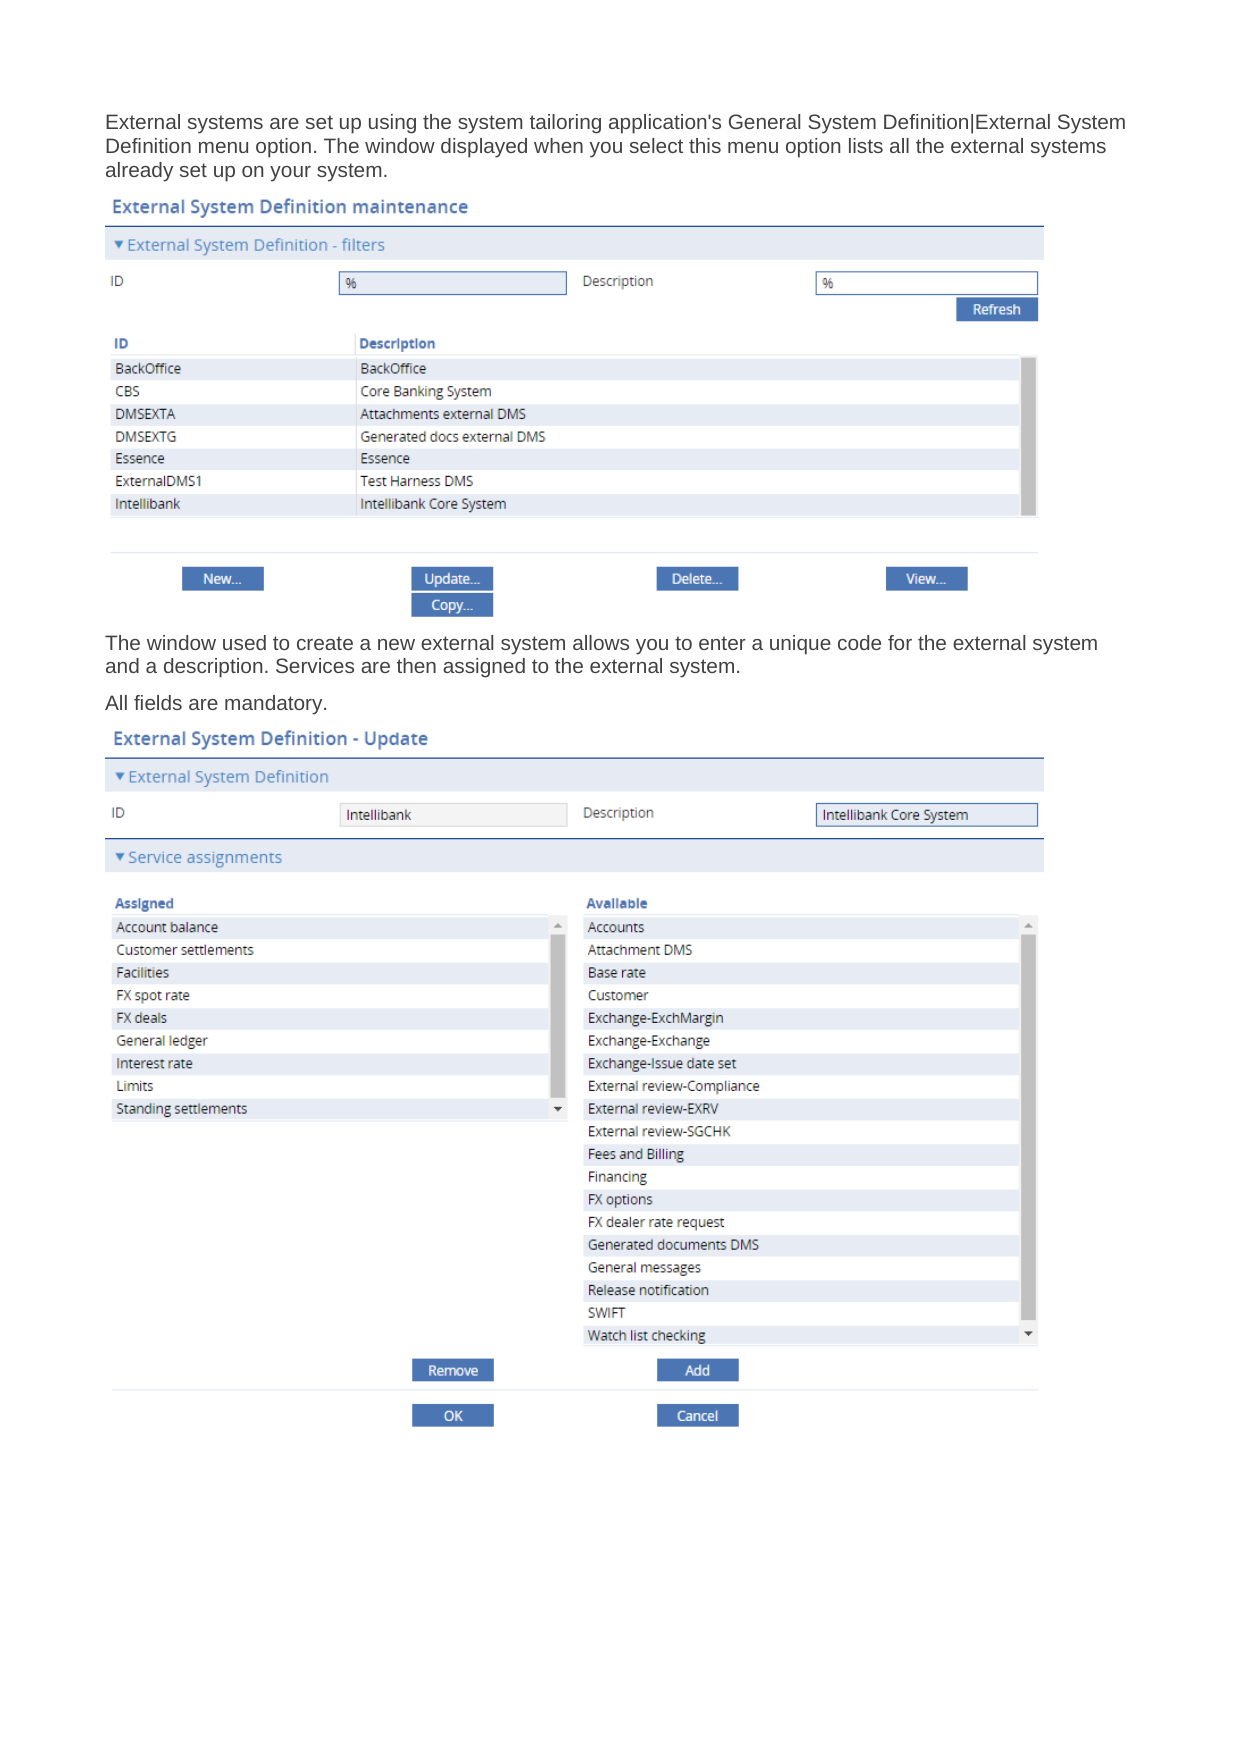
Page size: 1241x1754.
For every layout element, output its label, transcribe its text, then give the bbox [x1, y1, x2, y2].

text External systems are set up using the system tailoring application's General System Definition|External System Definition menu option. The window displayed when you select this menu option lists all the external systems already set up on your system. [105, 110, 1135, 182]
text All fields are mandatory. [105, 691, 1135, 715]
picture [105, 727, 1044, 1429]
picture [105, 194, 1044, 618]
text The window used to create a new external system allows you to enter a unique code for the external system and a description. Services are then assigned to the external system. [105, 630, 1135, 678]
